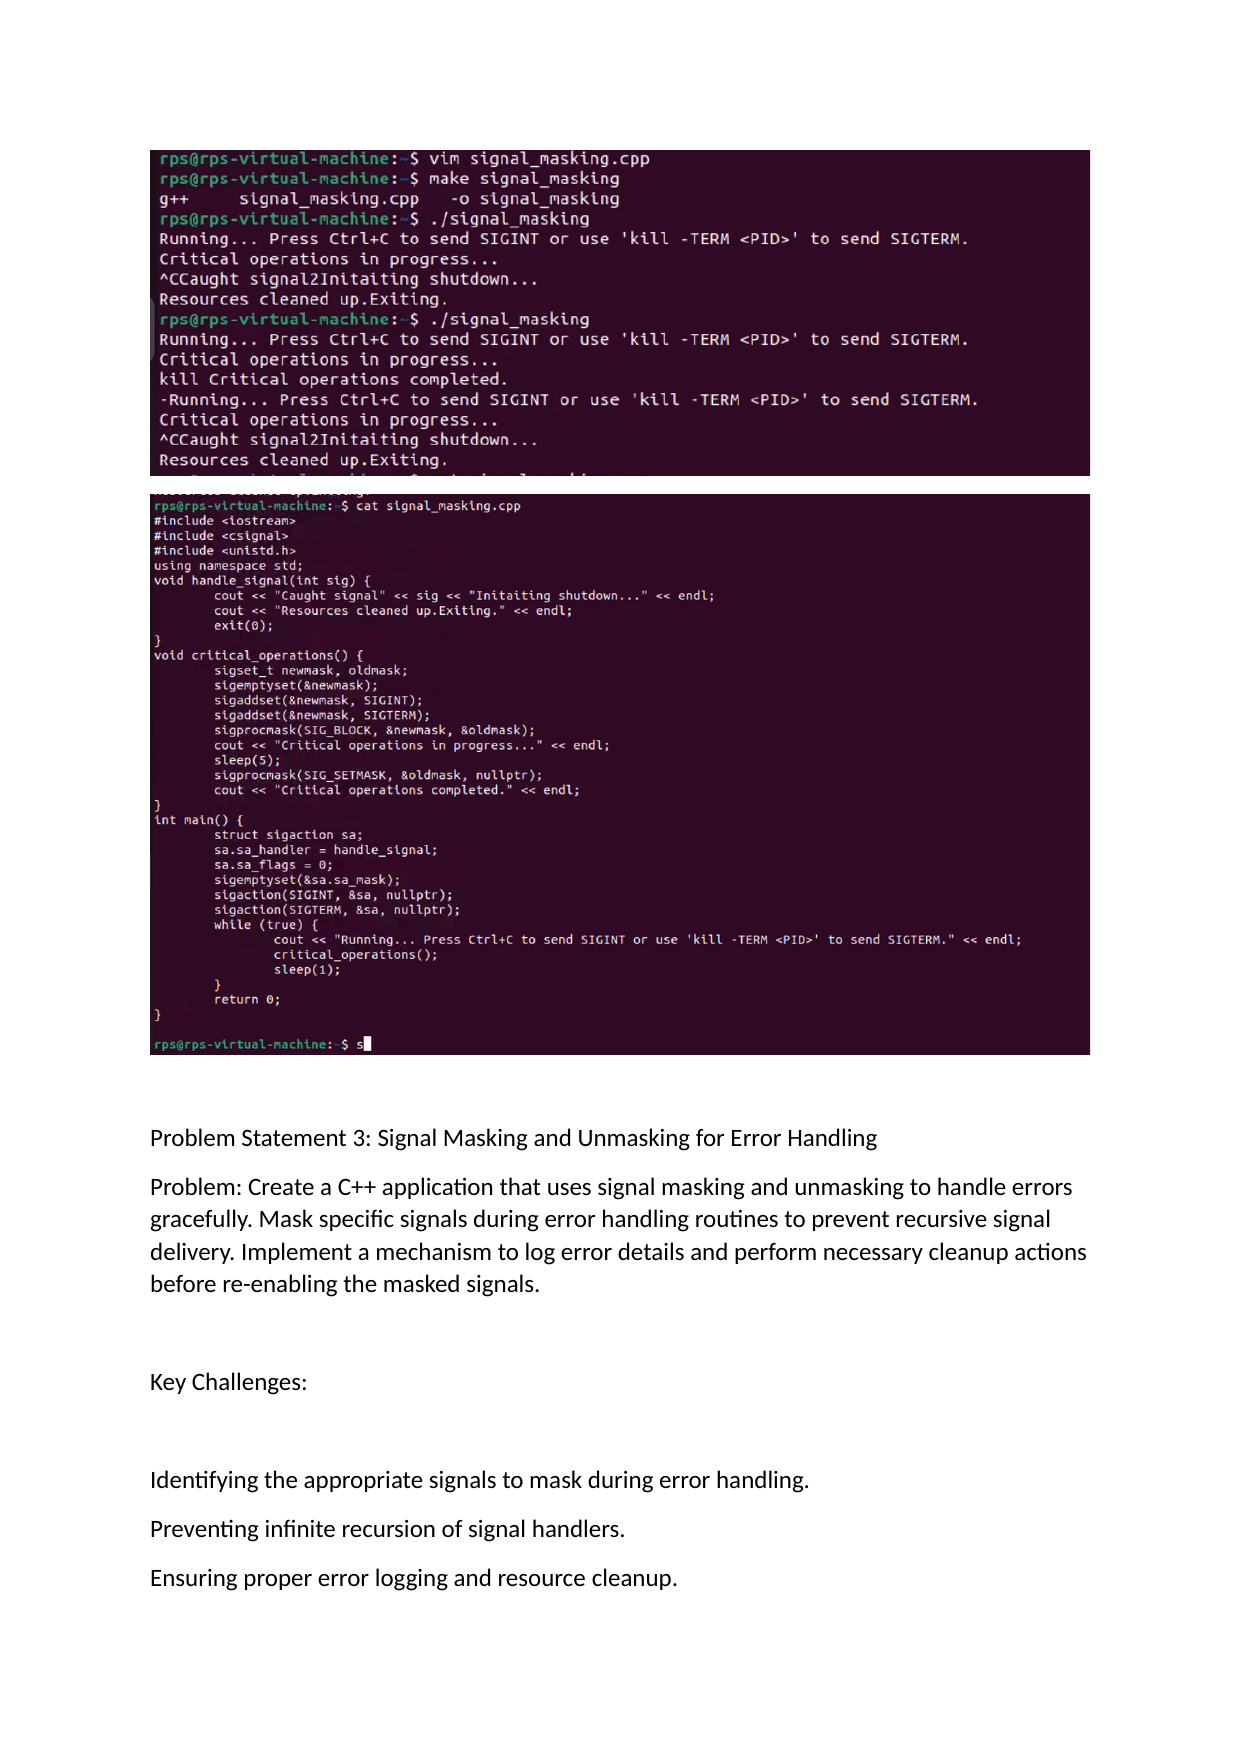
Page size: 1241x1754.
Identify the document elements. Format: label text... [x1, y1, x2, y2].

text Problem: Create a C++ application that uses signal masking and unmasking to handle errors gracefully. Mask specific signals during error handling routines to prevent recursive signal delivery. Implement a mechanism to log error details and perform necessary cleanup actions before re-enabling the masked signals. [150, 1171, 1090, 1298]
text Ensuring proper error logging and resource cleanup. [150, 1562, 1090, 1592]
text Preventing infinite recursion of signal handlers. [150, 1513, 1090, 1543]
text Identifying the appropriate signals to mask during error handling. [150, 1464, 1090, 1494]
text Key Challenges: [150, 1366, 1090, 1396]
picture [150, 494, 1091, 1055]
text Problem Statement 3: Signal Masking and Unmasking for Error Handling [150, 1122, 1090, 1153]
picture [150, 150, 1091, 476]
